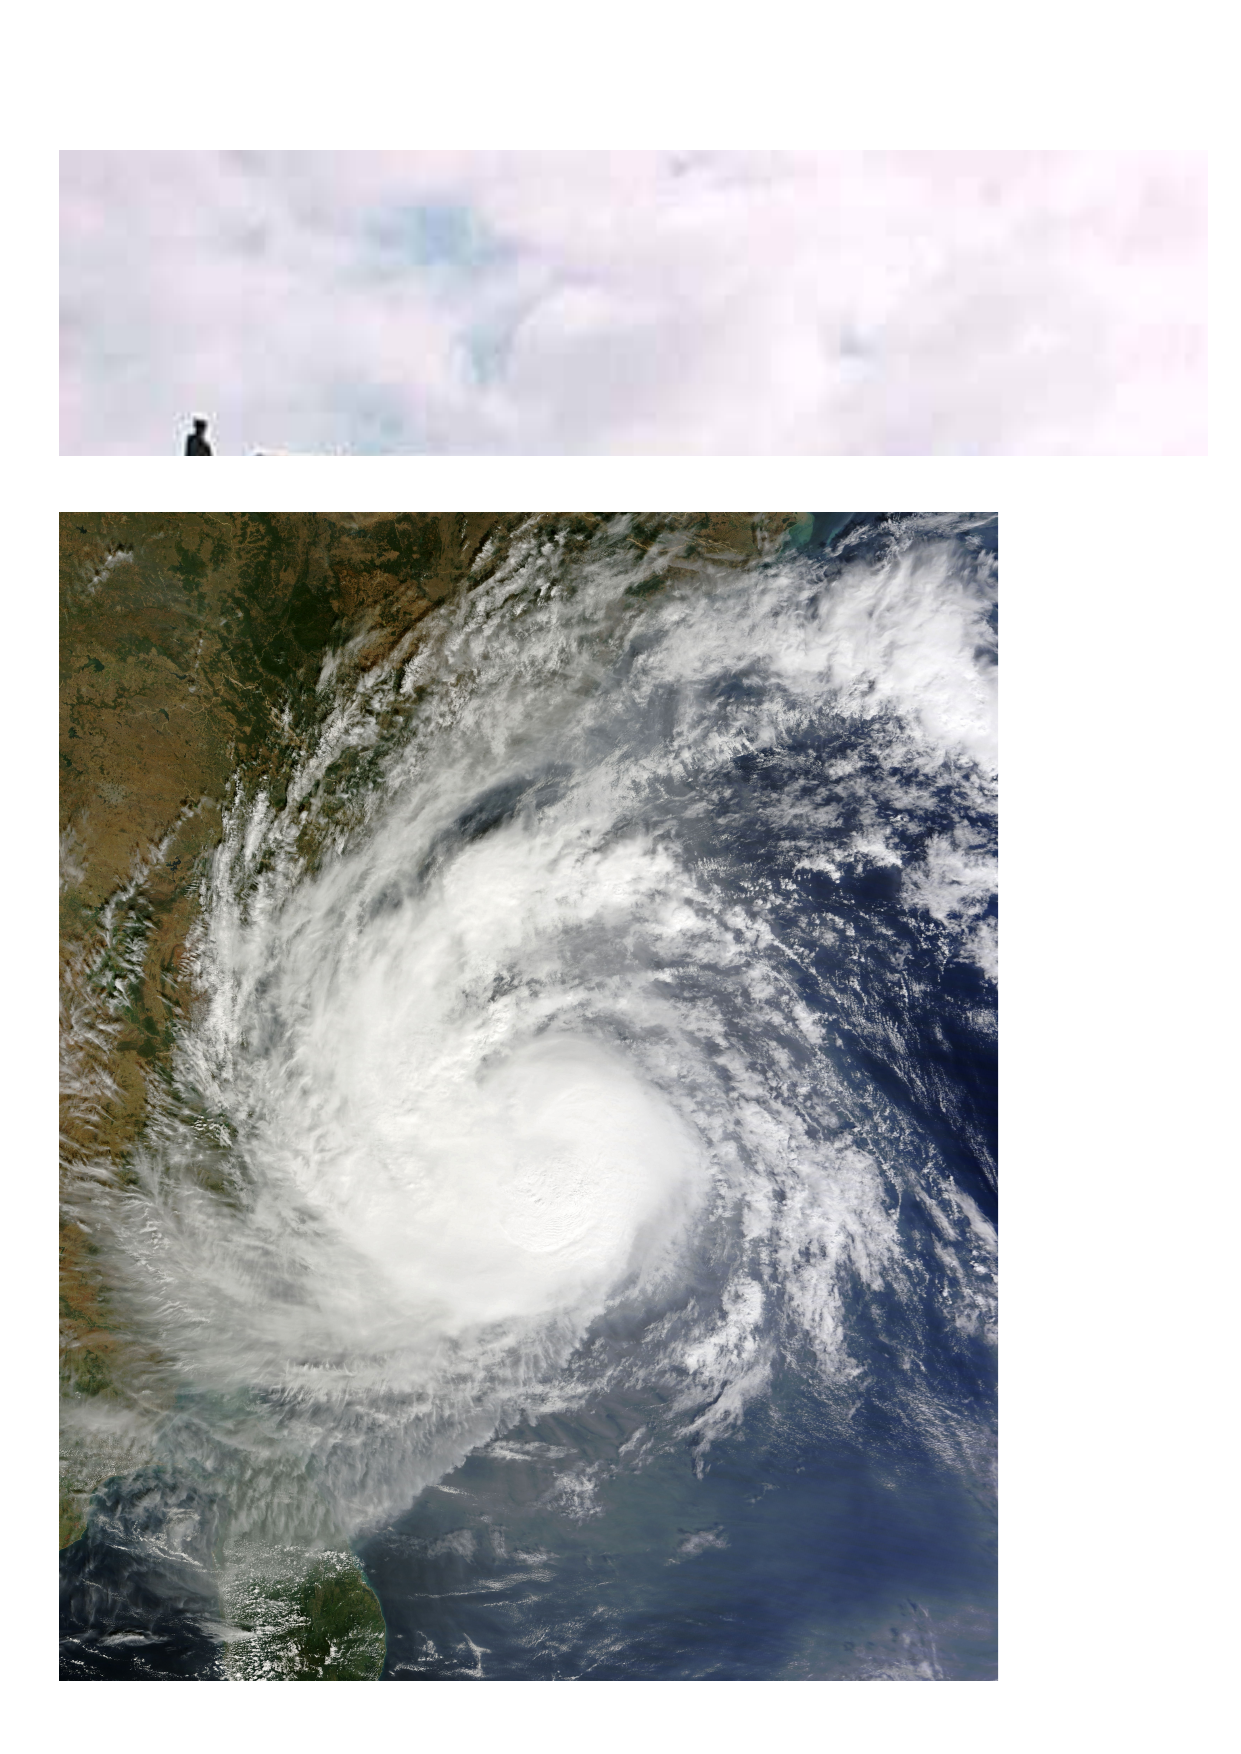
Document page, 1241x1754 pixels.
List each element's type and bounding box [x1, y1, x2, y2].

picture [59, 150, 1208, 456]
picture [59, 512, 999, 1681]
